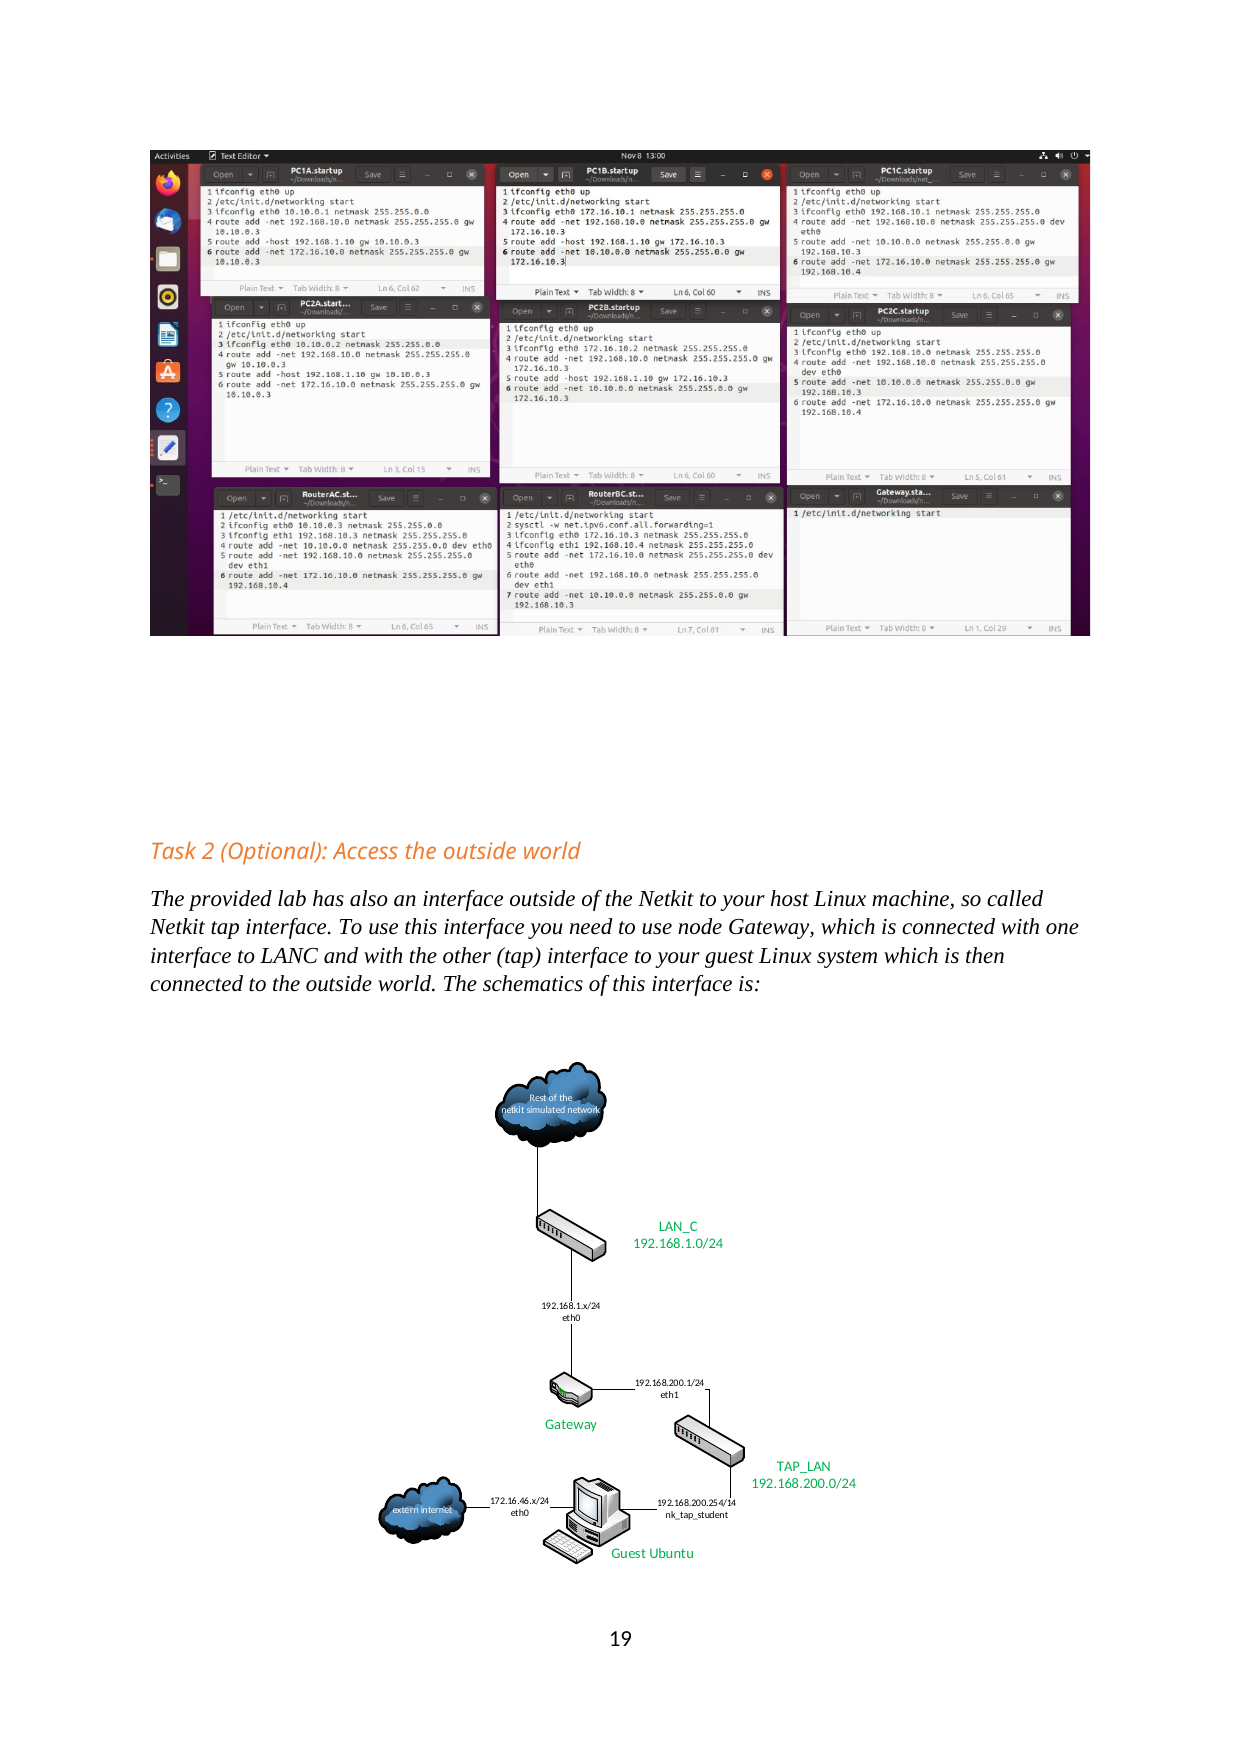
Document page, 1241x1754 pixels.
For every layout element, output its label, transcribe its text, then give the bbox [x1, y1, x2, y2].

picture [150, 150, 1091, 636]
text Task 2 (Optional): Access the outside world [150, 834, 1090, 866]
text The provided lab has also an interface outside of the Netkit to your host Linux machine, so called Netkit tap interface. To use this interface you need to use node Gateway, which is connected with one interface to LANC and with the other (tap) interface to your guest Linux system which is then connected to the outside world. The schematics of this interface is: [150, 885, 1090, 997]
